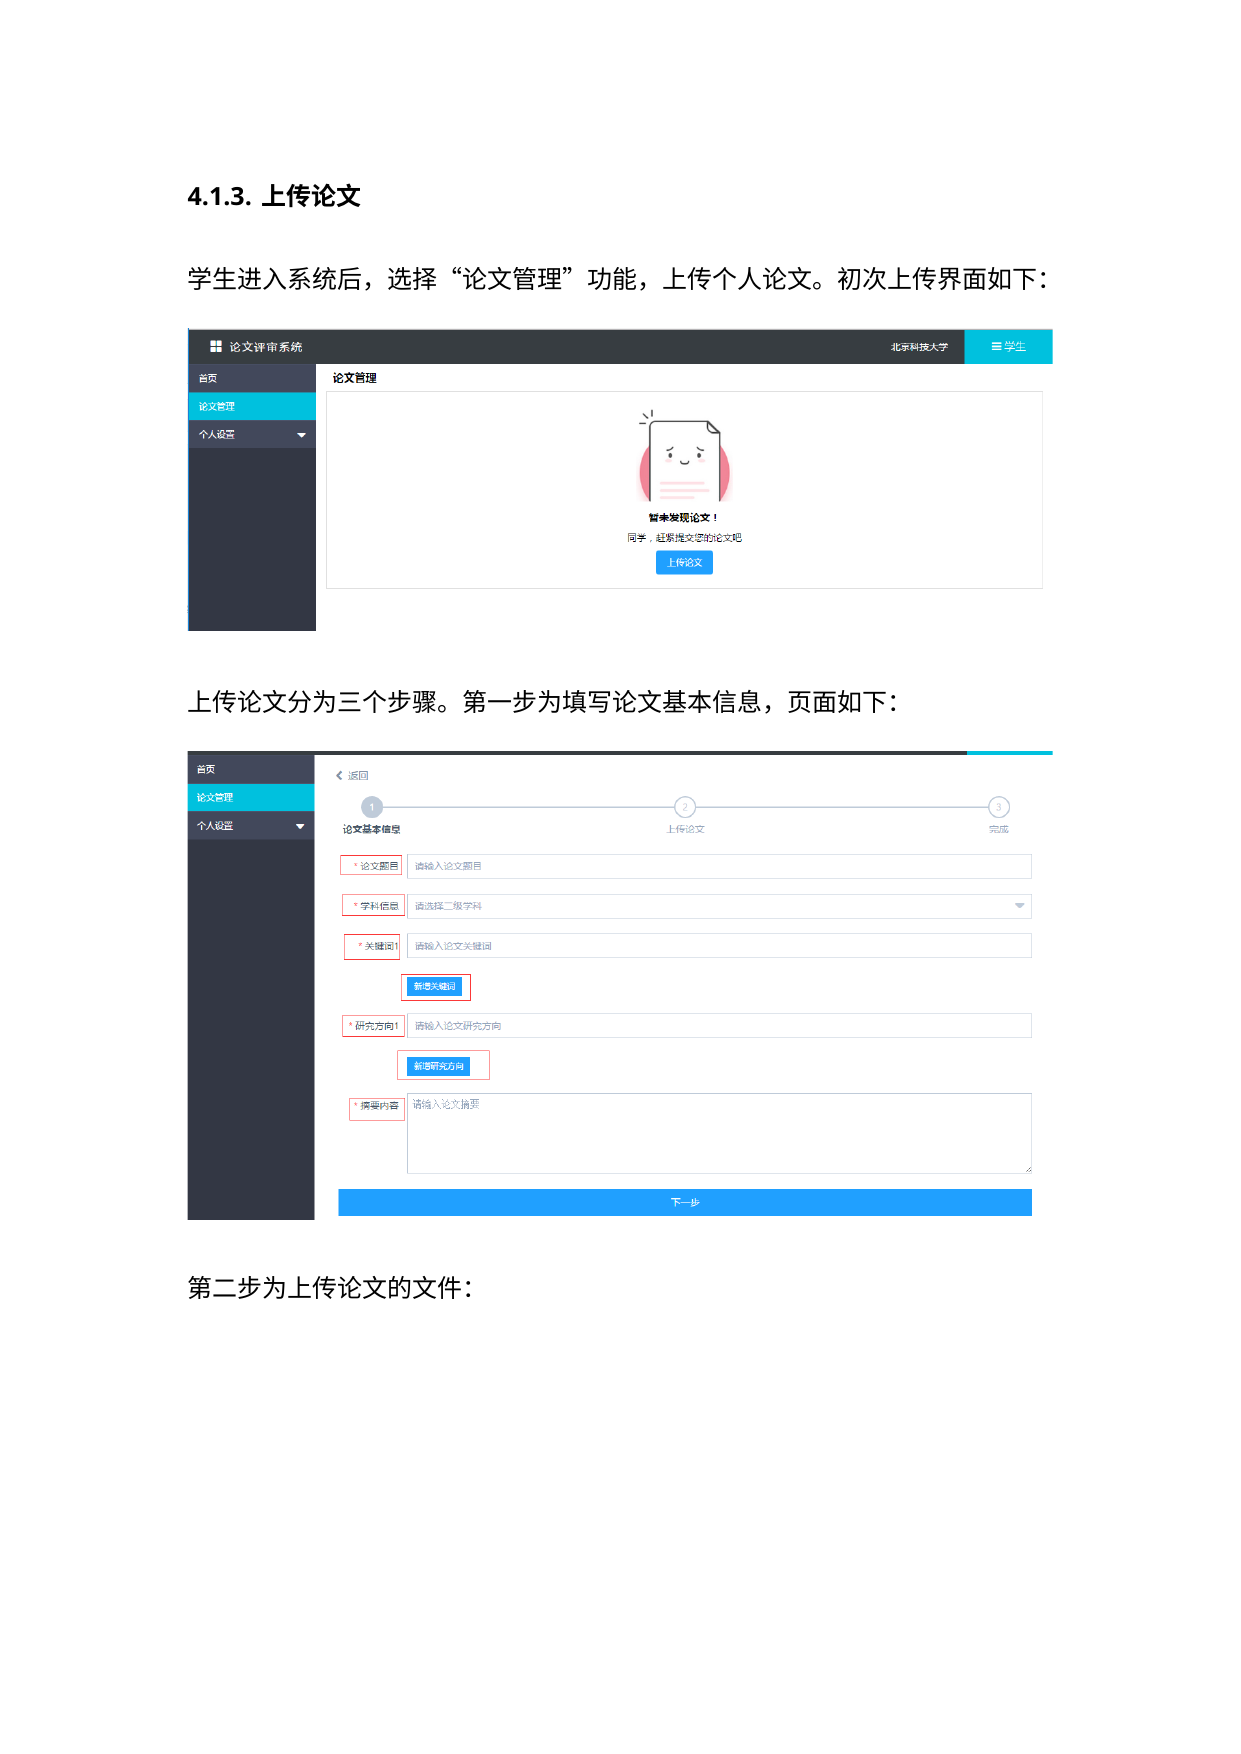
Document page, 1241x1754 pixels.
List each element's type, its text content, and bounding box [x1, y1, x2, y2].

text 上传论文分为三个步骤。第一步为填写论文基本信息，页面如下： [187, 668, 1053, 733]
picture [187, 751, 1053, 1220]
text 学生进入系统后，选择“论文管理”功能，上传个人论文。初次上传界面如下： [187, 245, 1053, 310]
list 上传论文 [187, 162, 1053, 227]
picture [187, 328, 1053, 631]
text 第二步为上传论文的文件： [187, 1254, 1053, 1319]
